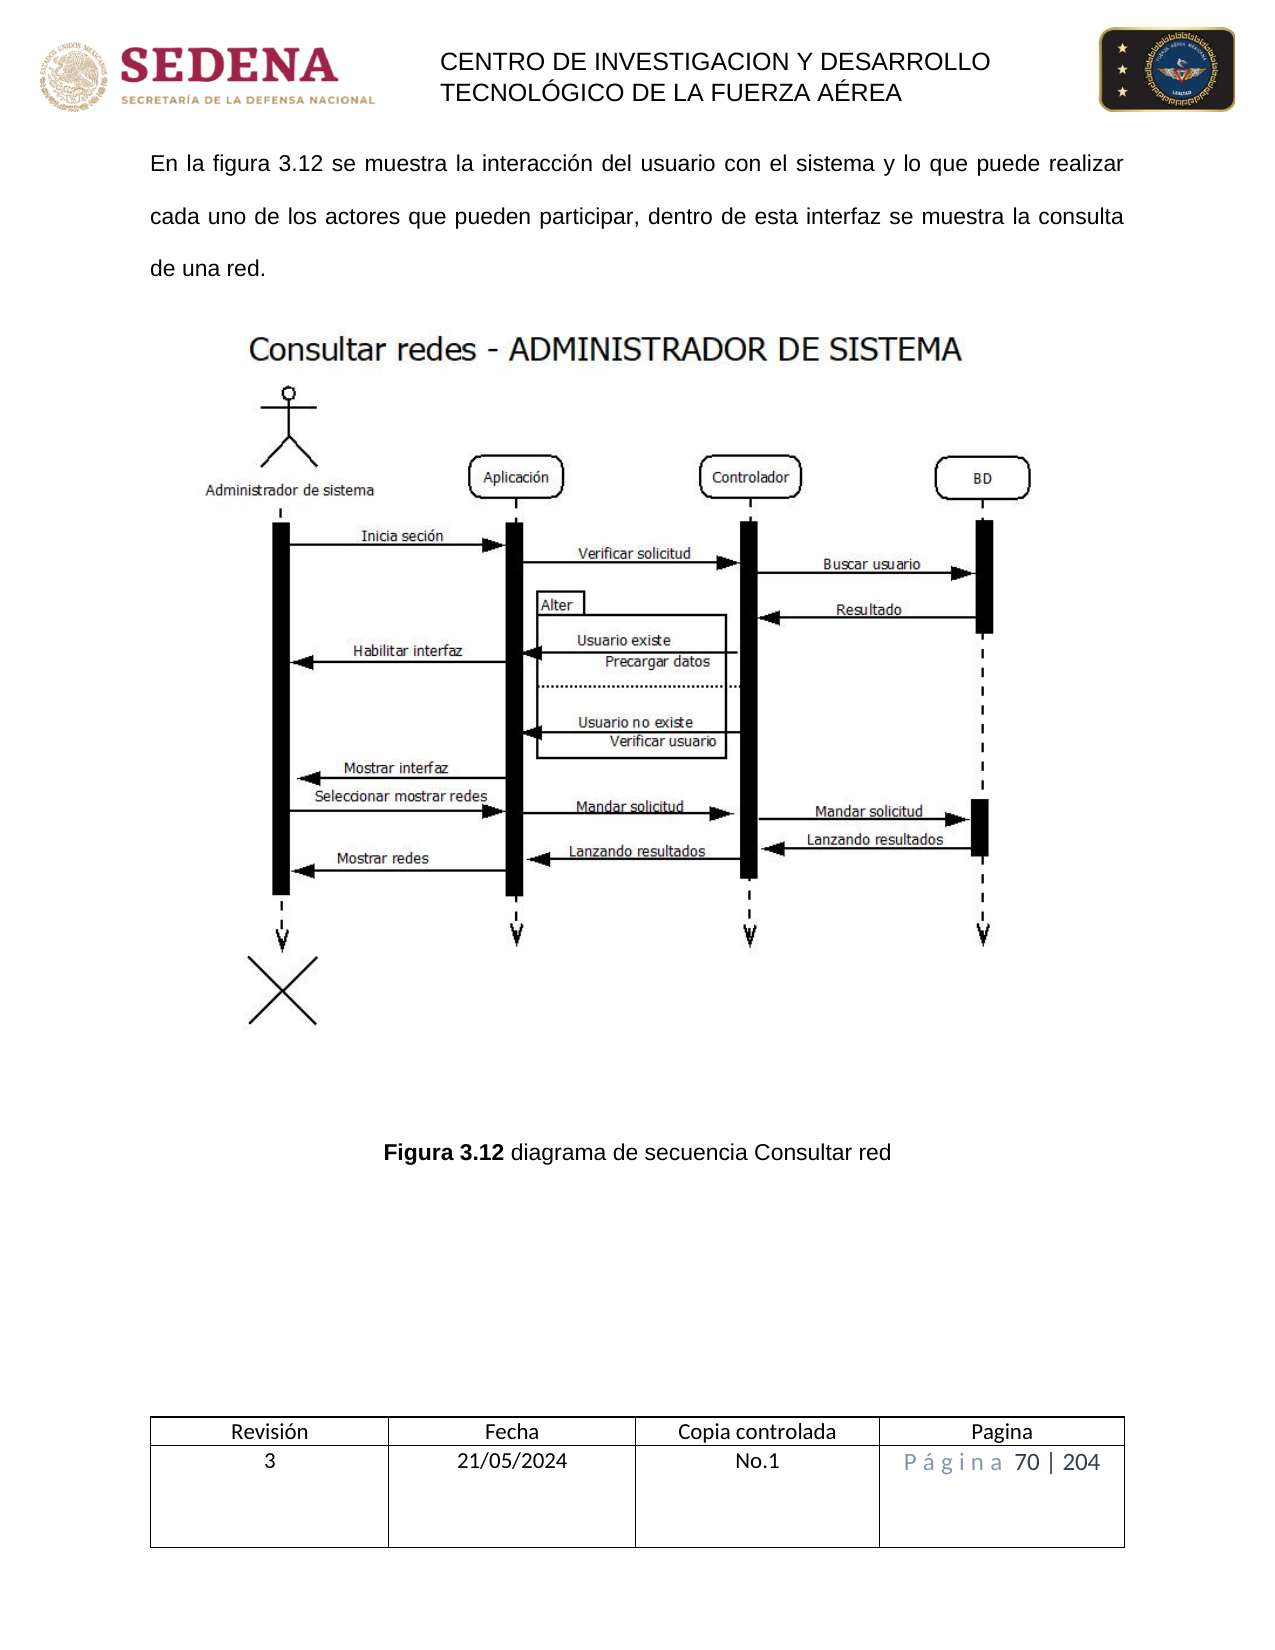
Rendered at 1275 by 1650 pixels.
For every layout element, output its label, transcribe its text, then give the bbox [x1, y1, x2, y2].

text Figura 3.12 diagrama de secuencia Consultar red [150, 1139, 1125, 1165]
picture [39, 27, 1236, 112]
text En la figura 3.12 se muestra la interacción del usuario con el sistema y lo que puede realizar cada uno de los actores que pueden participar, dentro de esta interfaz se muestra la consulta de una red. [150, 150, 1125, 282]
picture [194, 321, 1032, 1041]
